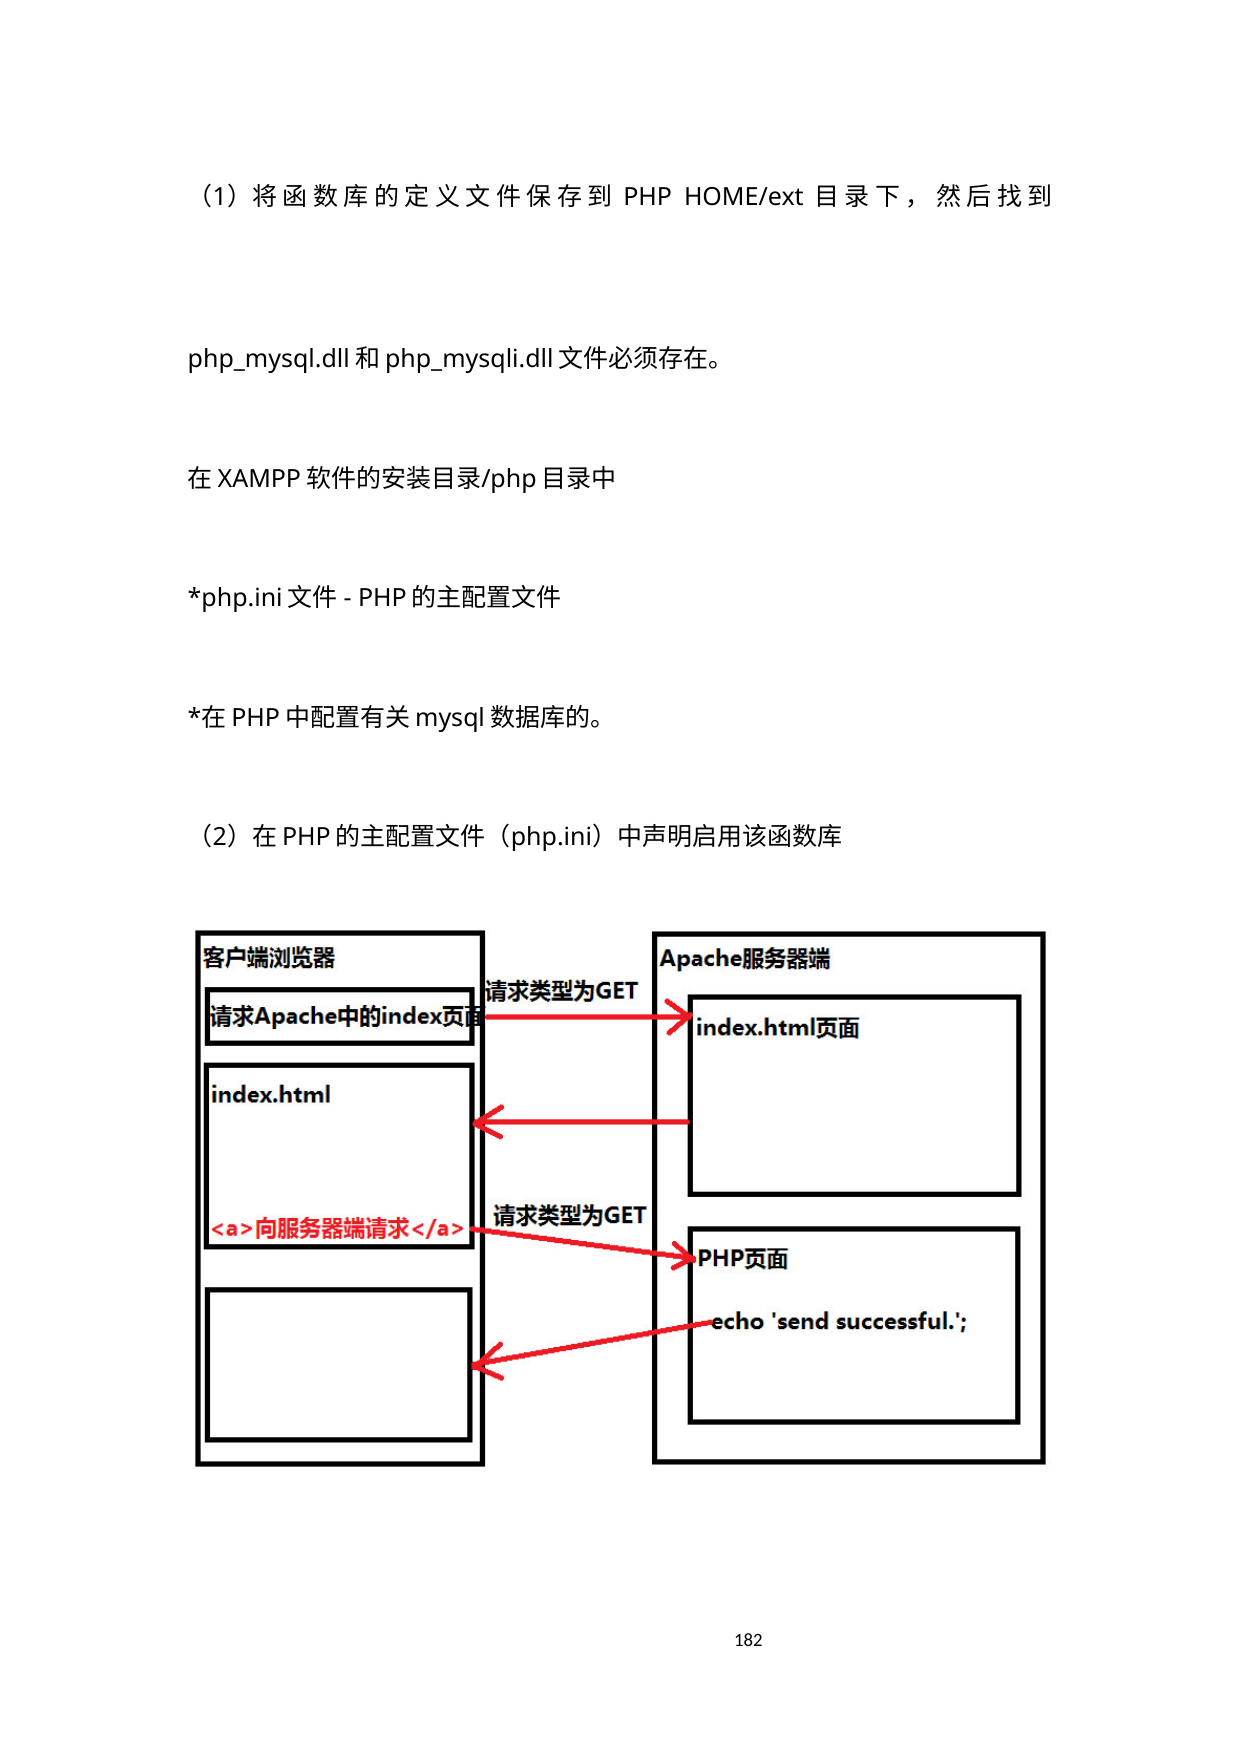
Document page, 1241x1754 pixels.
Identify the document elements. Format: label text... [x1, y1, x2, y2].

list 将函数库的定义文件保存到PHP HOME/ext目录下，然后找到php_mysql.dll和php_mysqli.dll文件必须存在。 [187, 162, 1053, 389]
text 在XAMPP软件的安装目录/php目录中 [187, 444, 1053, 509]
text *php.ini文件 - PHP的主配置文件 [187, 563, 1053, 628]
list 在PHP的主配置文件（php.ini）中声明启用该函数库 [187, 802, 1053, 867]
picture [187, 921, 1053, 1474]
text *在PHP中配置有关mysql数据库的。 [187, 683, 1053, 748]
